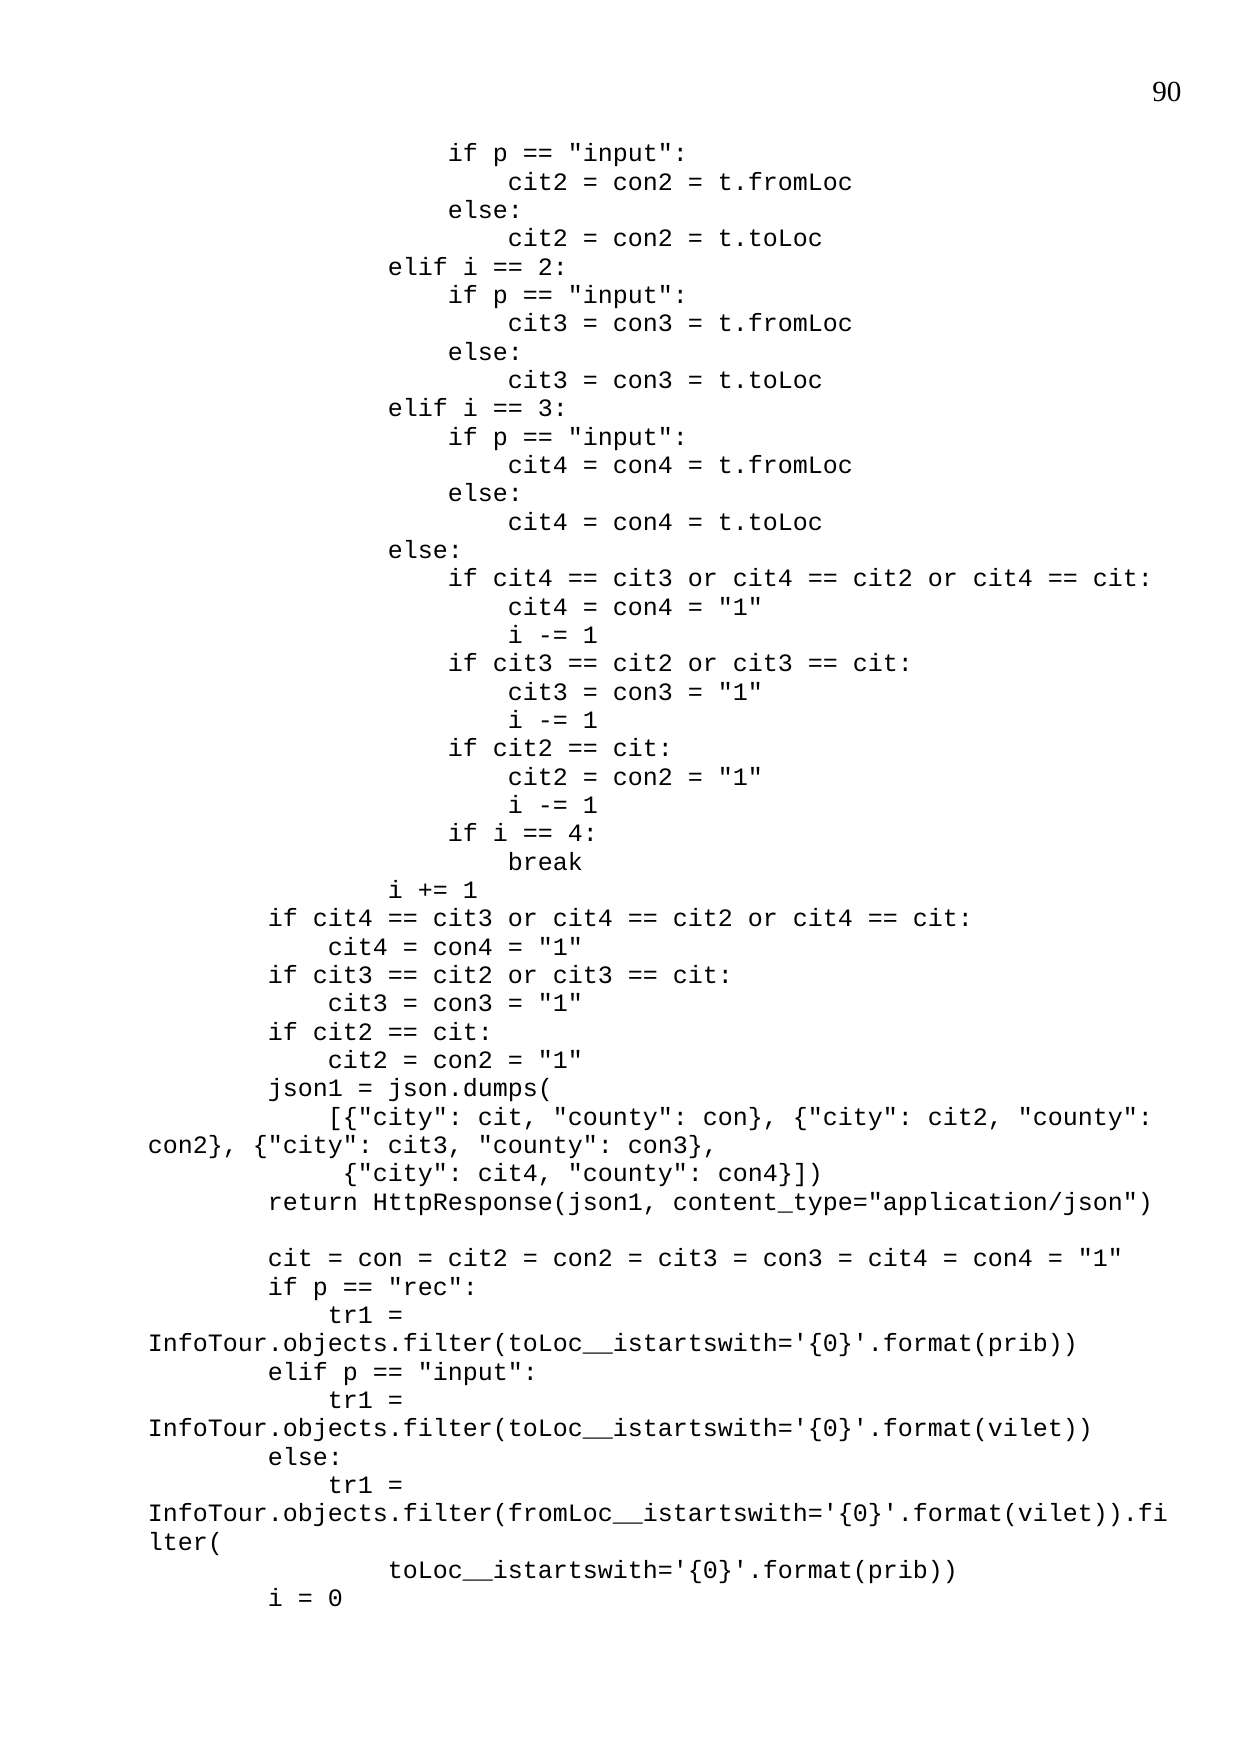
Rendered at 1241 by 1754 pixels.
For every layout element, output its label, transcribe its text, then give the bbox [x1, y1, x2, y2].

text i = 0 [148, 1586, 1181, 1614]
text cit2 = con2 = t.toLoc [148, 226, 1181, 254]
text if cit4 == cit3 or cit4 == cit2 or cit4 == cit: [148, 906, 1181, 934]
text i += 1 [148, 878, 1181, 906]
text if p == "input": [148, 283, 1181, 311]
text i -= 1 [148, 793, 1181, 821]
text if cit3 == cit2 or cit3 == cit: [148, 963, 1181, 991]
text tr1 = InfoTour.objects.filter(toLoc__istartswith='{0}'.format(vilet)) [148, 1388, 1181, 1444]
text i -= 1 [148, 708, 1181, 736]
text cit3 = con3 = "1" [148, 991, 1181, 1019]
text if i == 4: [148, 821, 1181, 849]
text tr1 = InfoTour.objects.filter(fromLoc__istartswith='{0}'.format(vilet)).filter( [148, 1473, 1181, 1558]
text json1 = json.dumps( [148, 1076, 1181, 1104]
text cit3 = con3 = t.fromLoc [148, 311, 1181, 339]
text cit4 = con4 = t.fromLoc [148, 453, 1181, 481]
text else: [148, 198, 1181, 226]
text if cit4 == cit3 or cit4 == cit2 or cit4 == cit: [148, 566, 1181, 594]
text cit3 = con3 = "1" [148, 679, 1181, 708]
text cit2 = con2 = "1" [148, 764, 1181, 793]
text elif i == 2: [148, 254, 1181, 283]
text [{"city": cit, "county": con}, {"city": cit2, "county": con2}, {"city": cit3, "county": con3}, [148, 1104, 1181, 1161]
text else: [148, 339, 1181, 368]
text if cit3 == cit2 or cit3 == cit: [148, 651, 1181, 679]
text else: [148, 538, 1181, 566]
text if p == "input": [148, 424, 1181, 453]
text if cit2 == cit: [148, 736, 1181, 764]
text elif p == "input": [148, 1359, 1181, 1388]
text cit4 = con4 = "1" [148, 934, 1181, 963]
text else: [148, 1444, 1181, 1473]
text tr1 = InfoTour.objects.filter(toLoc__istartswith='{0}'.format(prib)) [148, 1303, 1181, 1359]
text if p == "rec": [148, 1274, 1181, 1303]
text cit3 = con3 = t.toLoc [148, 368, 1181, 396]
text if p == "input": [148, 141, 1181, 169]
text else: [148, 481, 1181, 509]
text cit4 = con4 = "1" [148, 594, 1181, 623]
text cit2 = con2 = "1" [148, 1048, 1181, 1076]
text toLoc__istartswith='{0}'.format(prib)) [148, 1558, 1181, 1586]
text cit2 = con2 = t.fromLoc [148, 169, 1181, 198]
text cit = con = cit2 = con2 = cit3 = con3 = cit4 = con4 = "1" [148, 1246, 1181, 1274]
text cit4 = con4 = t.toLoc [148, 509, 1181, 538]
text if cit2 == cit: [148, 1019, 1181, 1048]
text i -= 1 [148, 623, 1181, 651]
text break [148, 849, 1181, 878]
text {"city": cit4, "county": con4}]) [148, 1161, 1181, 1189]
text return HttpResponse(json1, content_type="application/json") [148, 1189, 1181, 1218]
text elif i == 3: [148, 396, 1181, 424]
